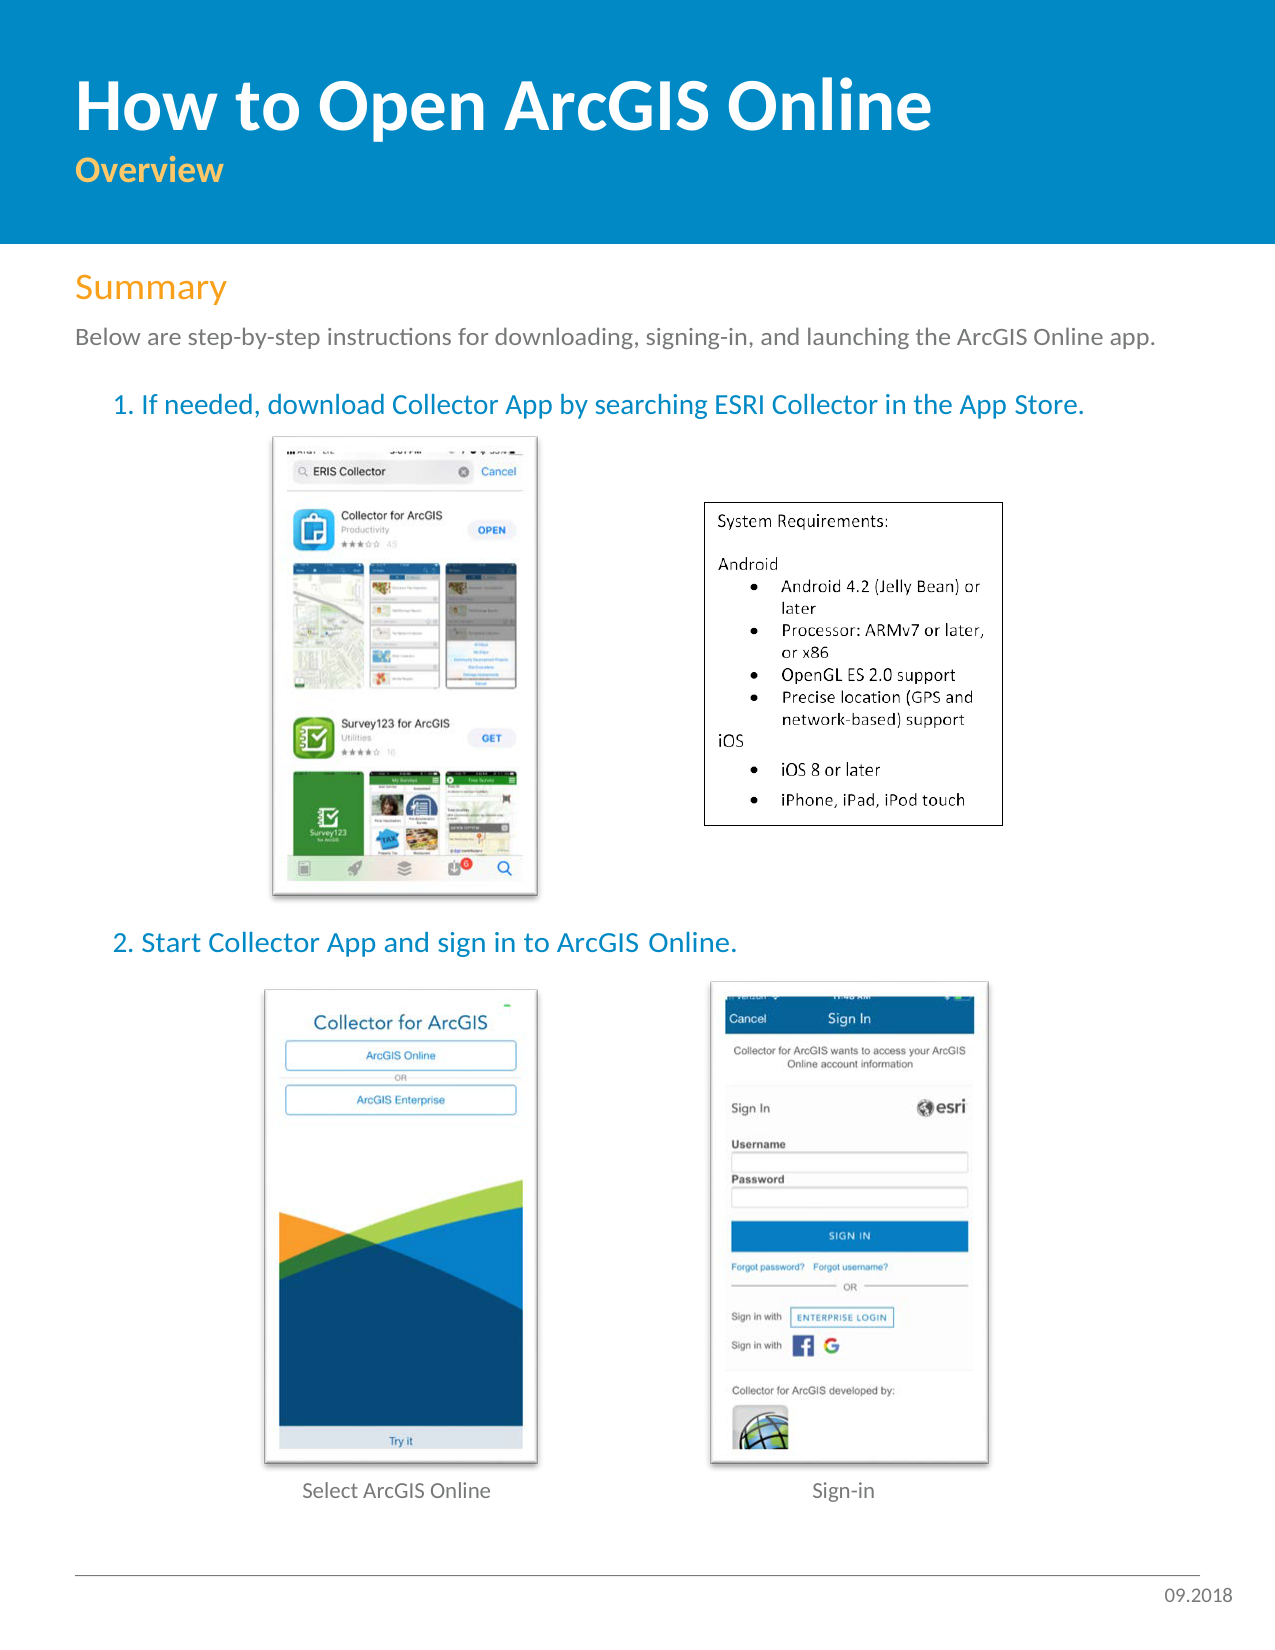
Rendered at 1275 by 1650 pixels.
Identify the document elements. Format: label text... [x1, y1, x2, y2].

picture [718, 514, 887, 530]
picture [783, 690, 972, 728]
list If needed, download Collector App by searching ESRI Collector in the App Store. [112, 386, 1275, 421]
picture [719, 734, 743, 747]
picture [782, 793, 964, 808]
picture [782, 623, 983, 658]
text Below are step-by-step instructions for downloading, signing-in, and launching the ArcGIS Online app. [75, 322, 1275, 352]
picture [718, 557, 777, 570]
subtitle Summary [75, 263, 1275, 309]
picture [263, 430, 547, 908]
picture [701, 975, 998, 1476]
picture [255, 983, 547, 1476]
picture [782, 762, 880, 776]
picture [782, 668, 955, 684]
picture [781, 579, 980, 614]
